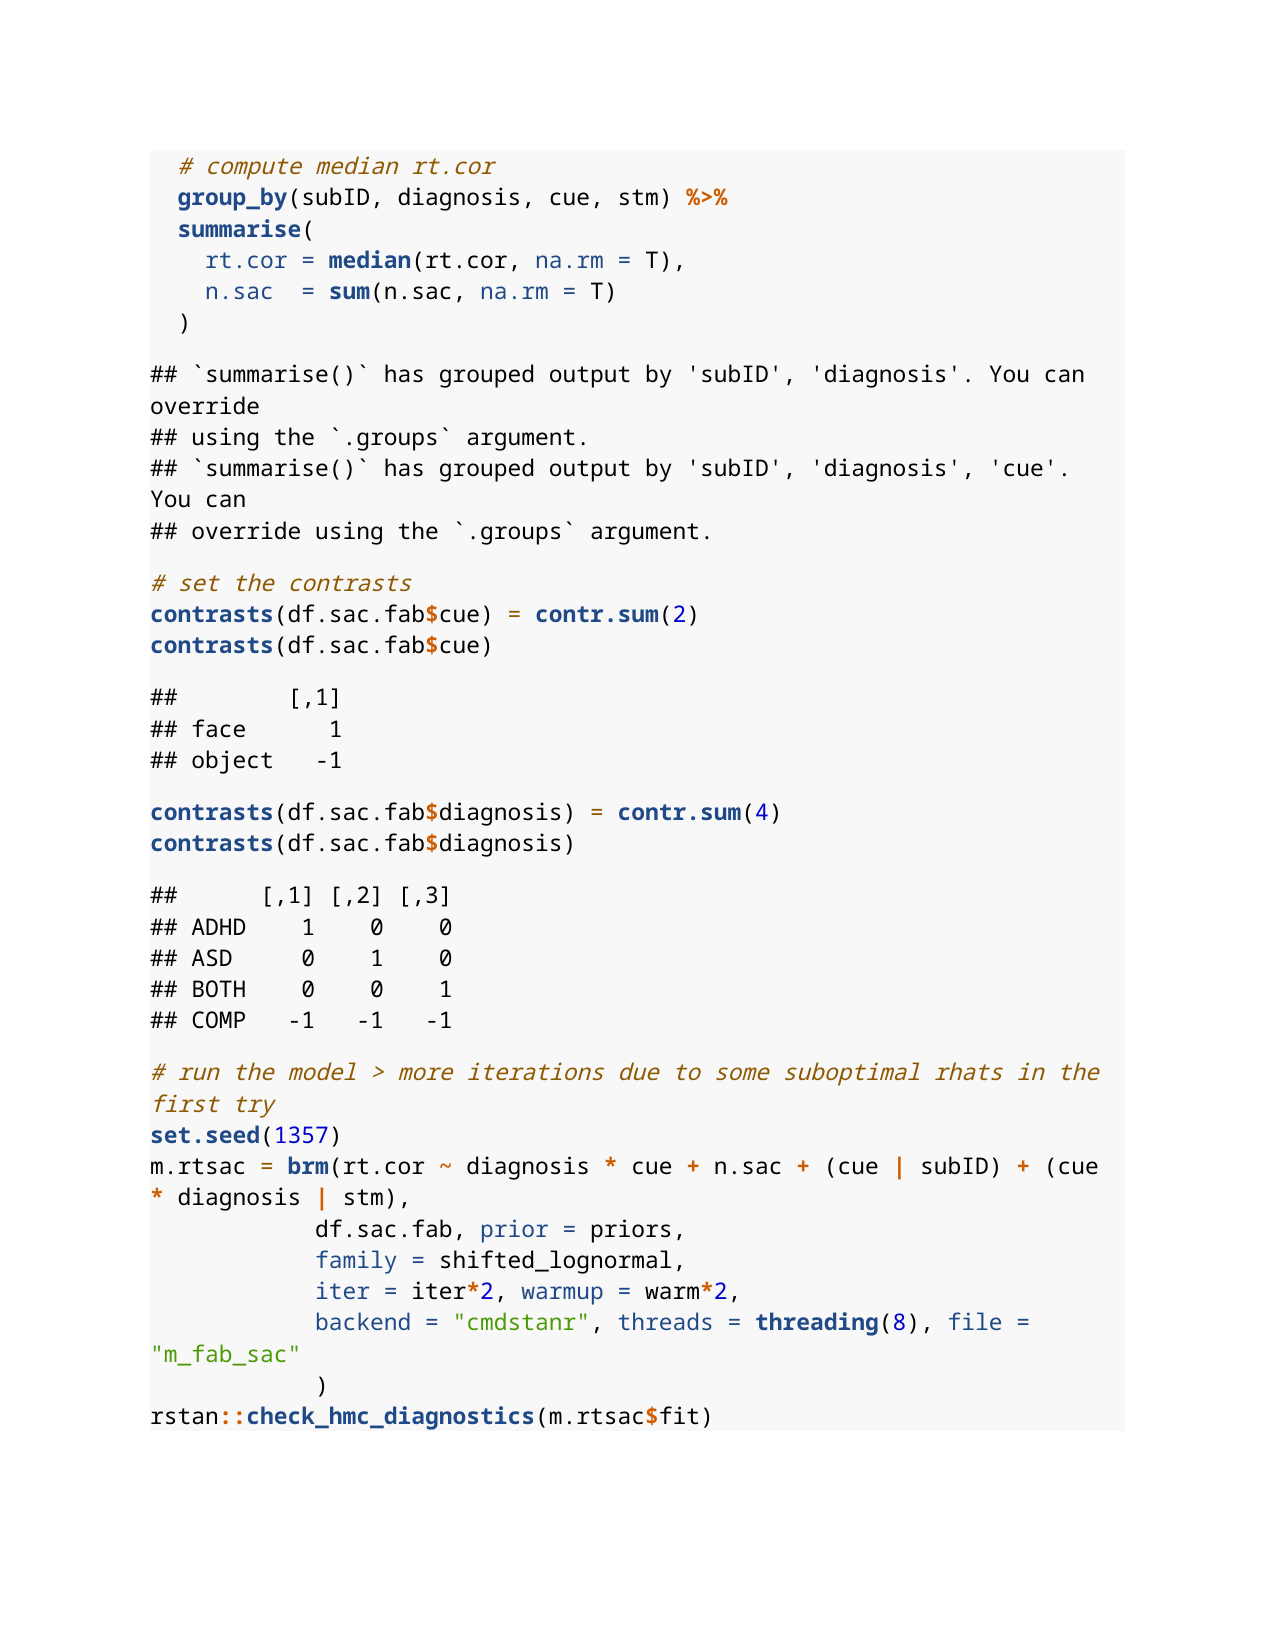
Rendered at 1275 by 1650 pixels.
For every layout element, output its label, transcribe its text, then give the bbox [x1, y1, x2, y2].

text ## `summarise()` has grouped output by 'subID', 'diagnosis'. You can override ## using the `.groups` argument. ## `summarise()` has grouped output by 'subID', 'diagnosis', 'cue'. You can ## override using the `.groups` argument. [150, 358, 1125, 546]
text contrasts(df.sac.fab$diagnosis) = contr.sum(4) contrasts(df.sac.fab$diagnosis) [576, 796, 1125, 858]
text # set the contrasts contrasts(df.sac.fab$cue) = contr.sum(2) contrasts(df.sac.fab$cue) [411, 567, 1125, 660]
text ## [,1] [,2] [,3] ## ADHD 1 0 0 ## ASD 0 1 0 ## BOTH 0 0 1 ## COMP -1 -1 -1 [150, 879, 1125, 1035]
text ## [,1] ## face 1 ## object -1 [150, 681, 1125, 775]
text # run the model > more iterations due to some suboptimal rhats in the first try set.seed(1357) m.rtsac = brm(rt.cor ~ diagnosis * cue + n.sac + (cue | subID) + (cue * diagnosis | stm), df.sac.fab, prior = priors, family = shifted_lognormal, iter = iter*2, warmup = warm*2, backend = "cmdstanr", threads = threading(8), file = "m_fab_sac" ) rstan::check_hmc_diagnostics(m.rtsac$fit) [150, 1056, 1125, 1431]
